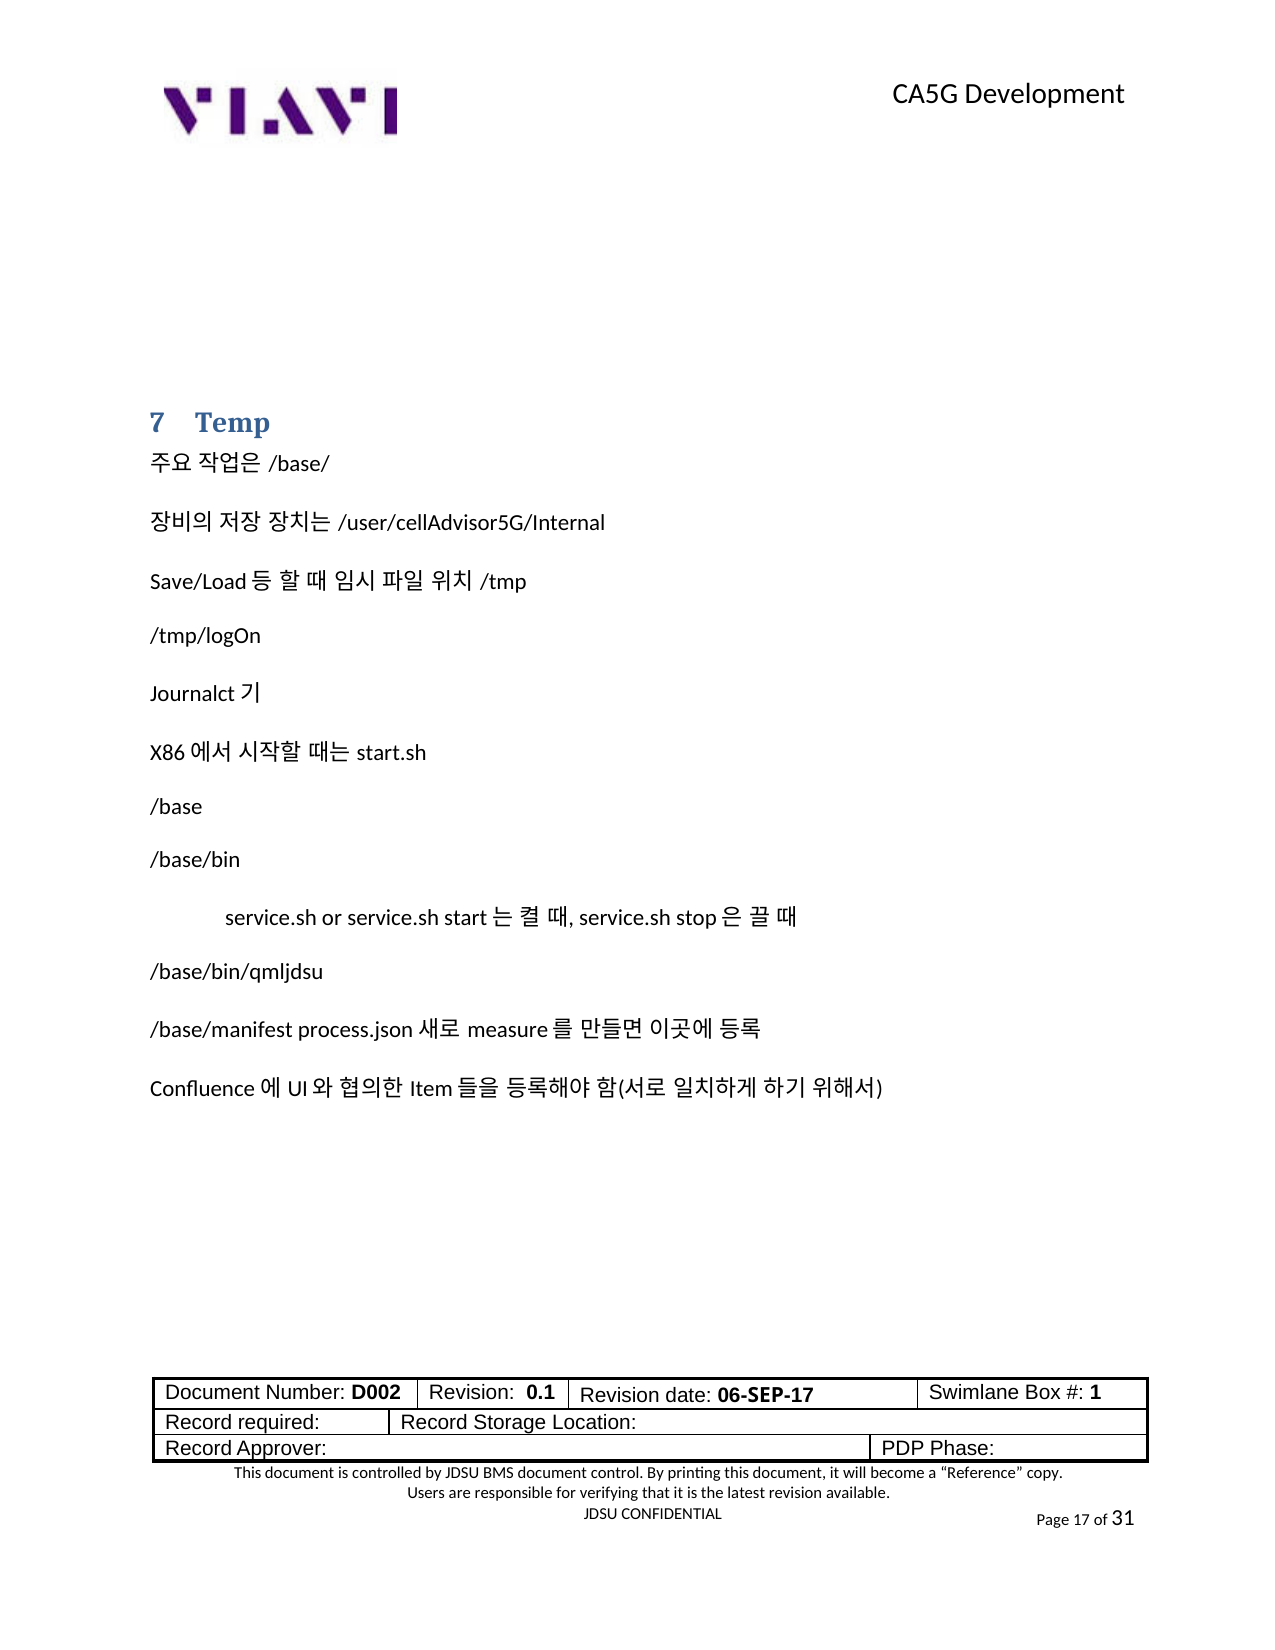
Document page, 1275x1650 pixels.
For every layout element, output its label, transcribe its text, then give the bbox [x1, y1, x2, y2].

text /base [150, 792, 1125, 820]
subtitle Temp [150, 406, 1125, 439]
text Confluence에 UI와 협의한 Item들을 등록해야 함(서로 일치하게 하기 위해서) [150, 1069, 1125, 1103]
text 장비의 저장 장치는 /user/cellAdvisor5G/Internal [150, 503, 1125, 537]
text 주요 작업은 /base/ [150, 444, 1125, 478]
text /tmp/logOn [150, 621, 1125, 649]
text /base/bin [150, 845, 1125, 873]
picture [162, 68, 397, 146]
text service.sh or service.sh start는 켤 때, service.sh stop은 끌 때 [150, 898, 1125, 932]
text Journalct기 [150, 674, 1125, 708]
text X86에서 시작할 때는 start.sh [150, 733, 1125, 767]
text /base/bin/qmljdsu [150, 957, 1125, 985]
text Save/Load등 할 때 임시 파일 위치 /tmp [150, 562, 1125, 596]
text /base/manifest process.json 새로 measure를 만들면 이곳에 등록 [150, 1010, 1125, 1044]
